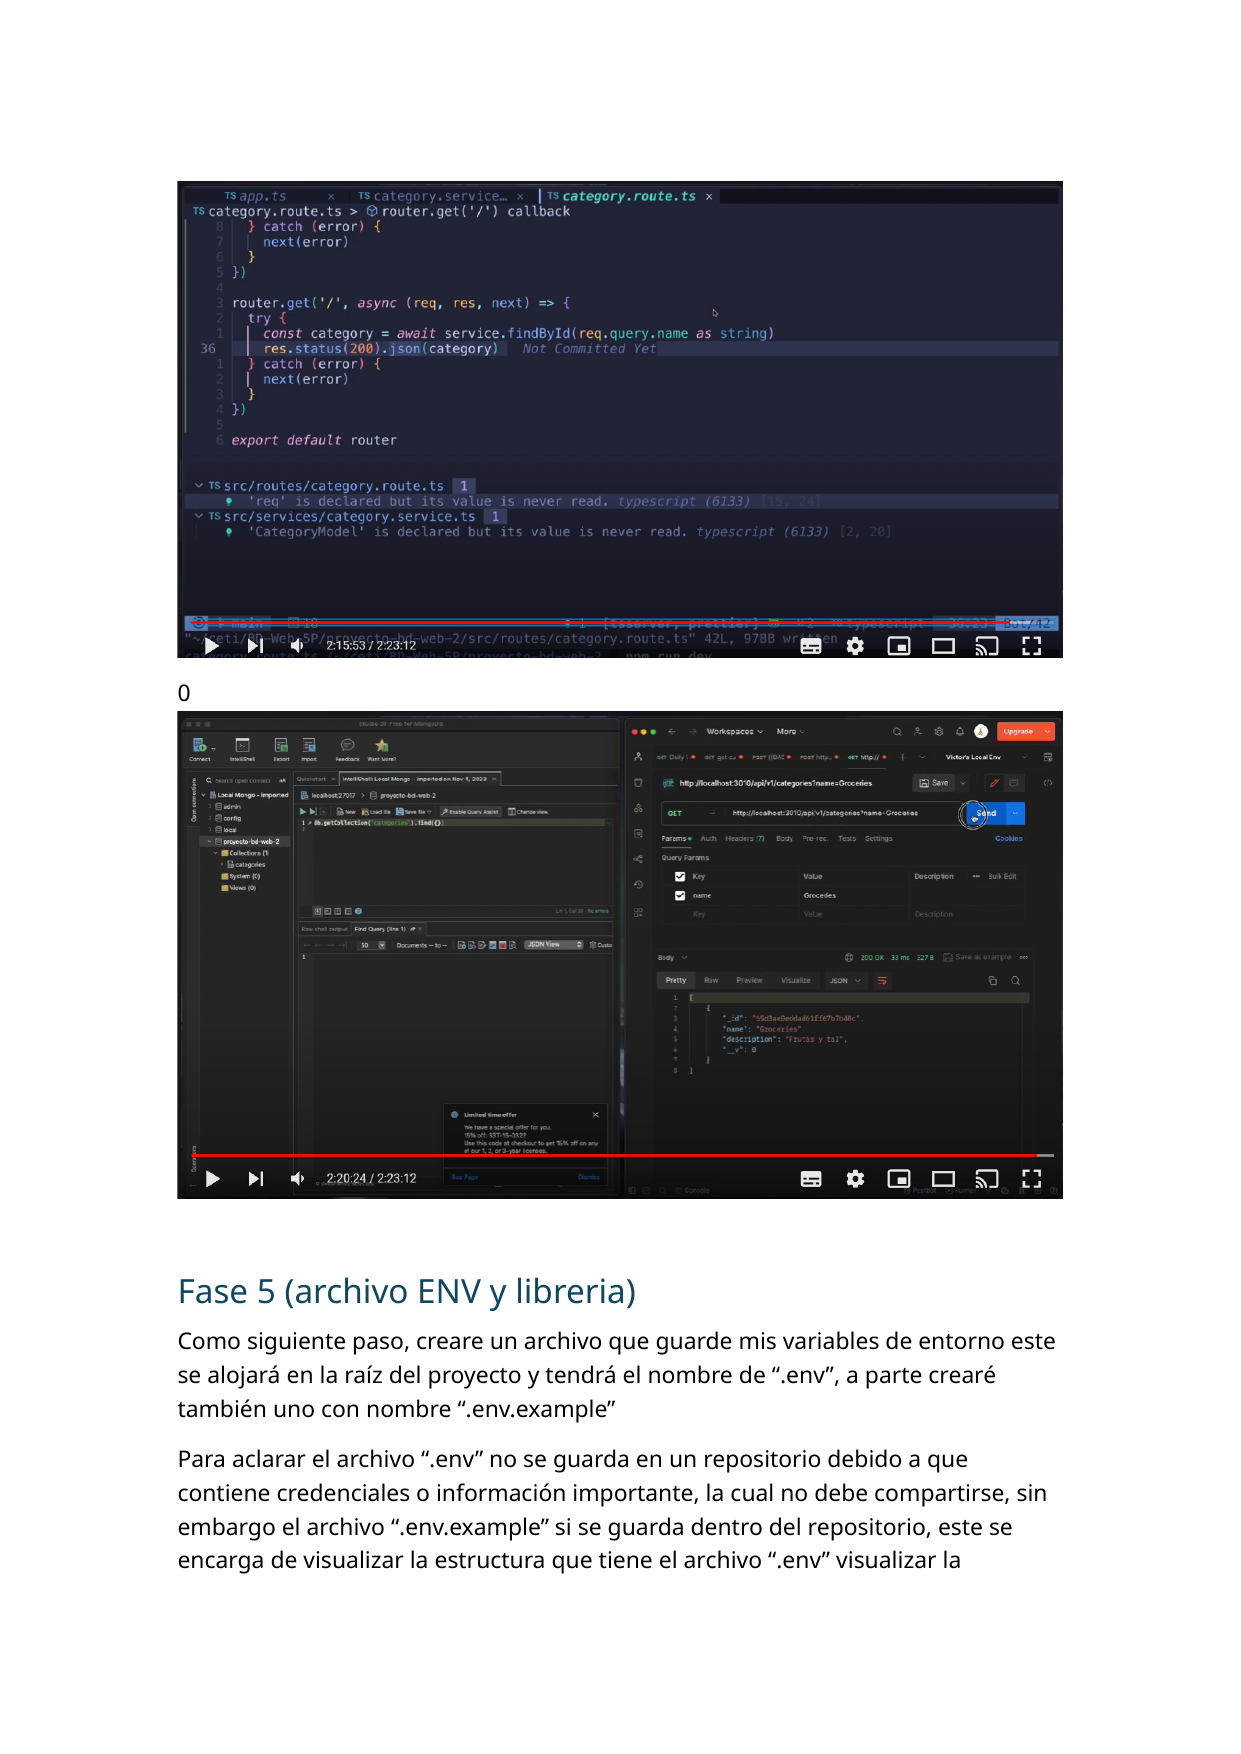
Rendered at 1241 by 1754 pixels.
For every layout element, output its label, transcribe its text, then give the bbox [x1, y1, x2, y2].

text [177, 1443, 1063, 1576]
subtitle Fase 5 (archivo ENV y libreria) [177, 1268, 1063, 1313]
text 0 [177, 677, 1063, 711]
picture [177, 181, 1063, 658]
text Como siguiente paso, creare un archivo que guarde mis variables de entorno este se alojará en la raíz del proyecto y tendrá el nombre de “.env”, a parte crearé también uno con nombre “.env.example” [177, 1325, 1063, 1424]
picture [177, 711, 1063, 1199]
